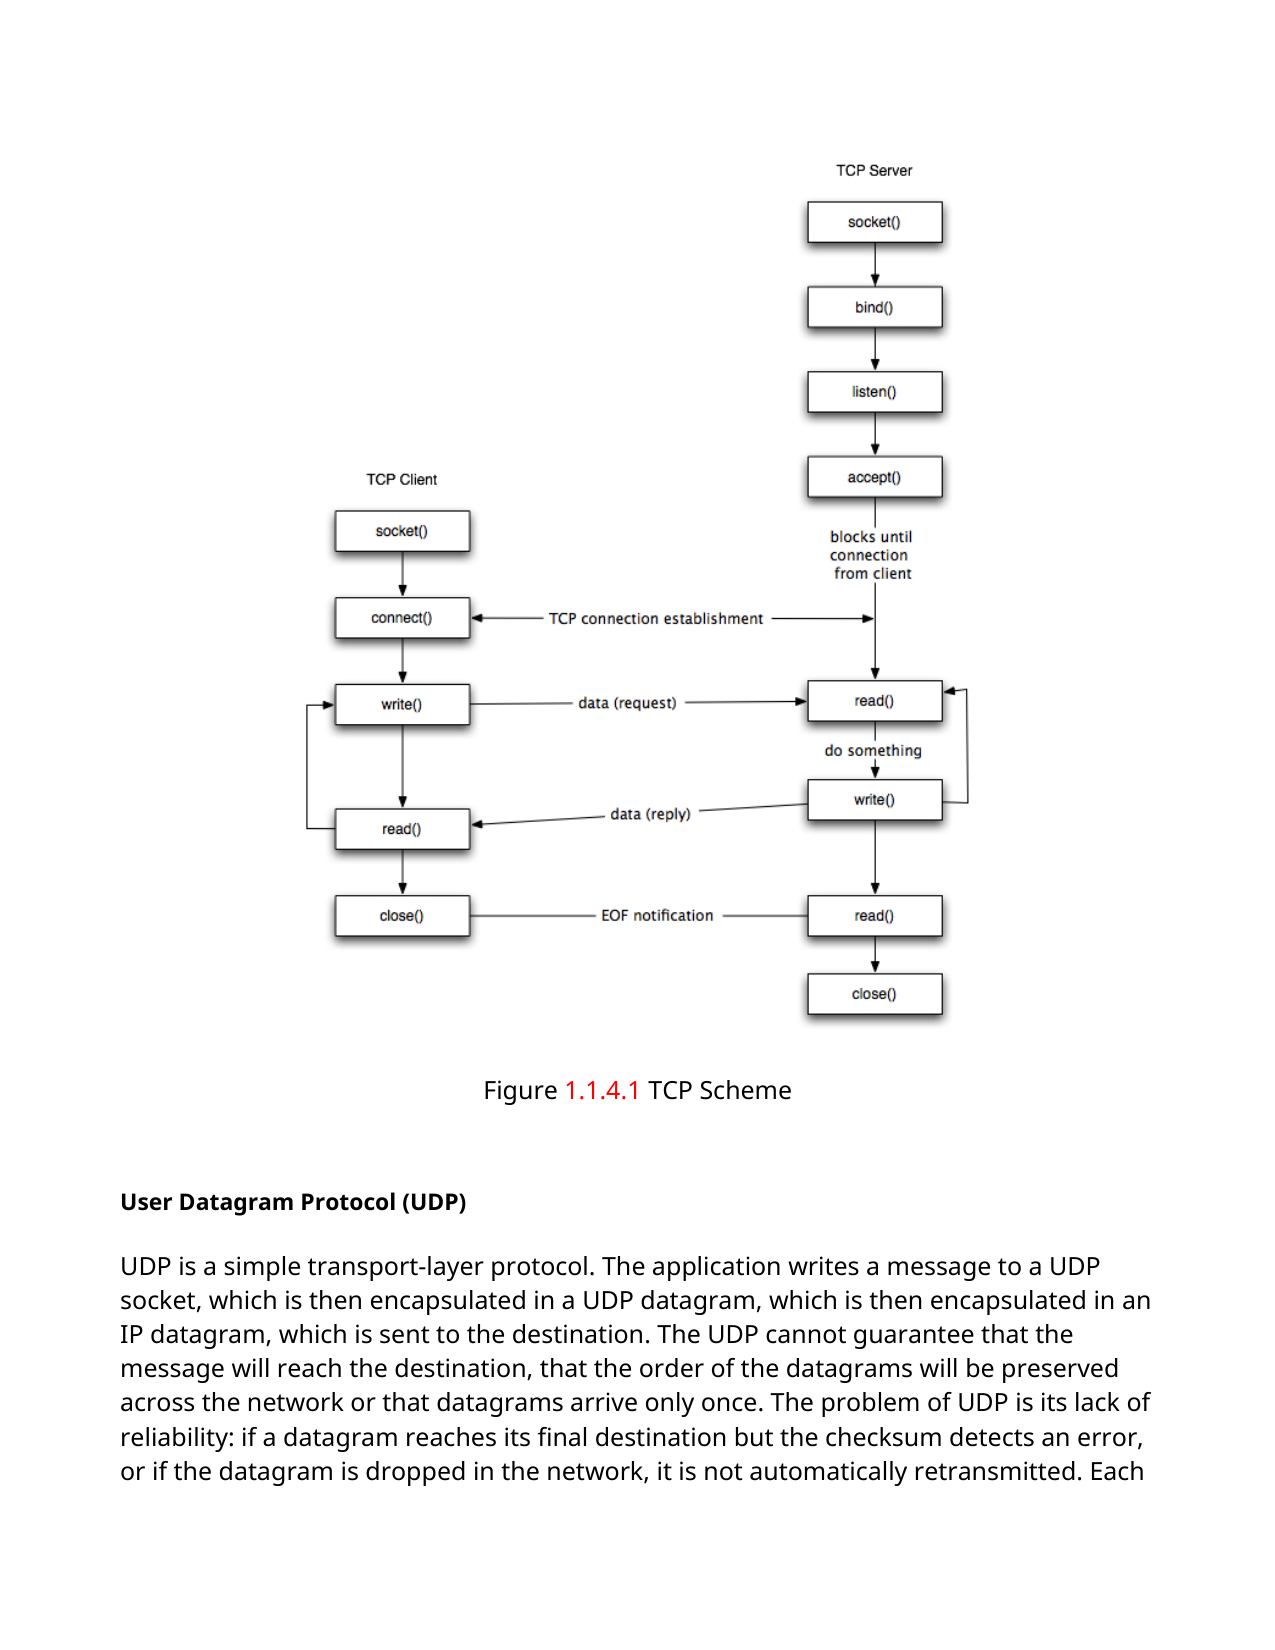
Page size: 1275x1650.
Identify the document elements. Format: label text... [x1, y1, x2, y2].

picture [293, 149, 982, 1043]
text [120, 1249, 1155, 1487]
text Figure 1.1.4.1 TCP Scheme [120, 1072, 1155, 1106]
text User Datagram Protocol (UDP) [120, 1186, 1155, 1217]
